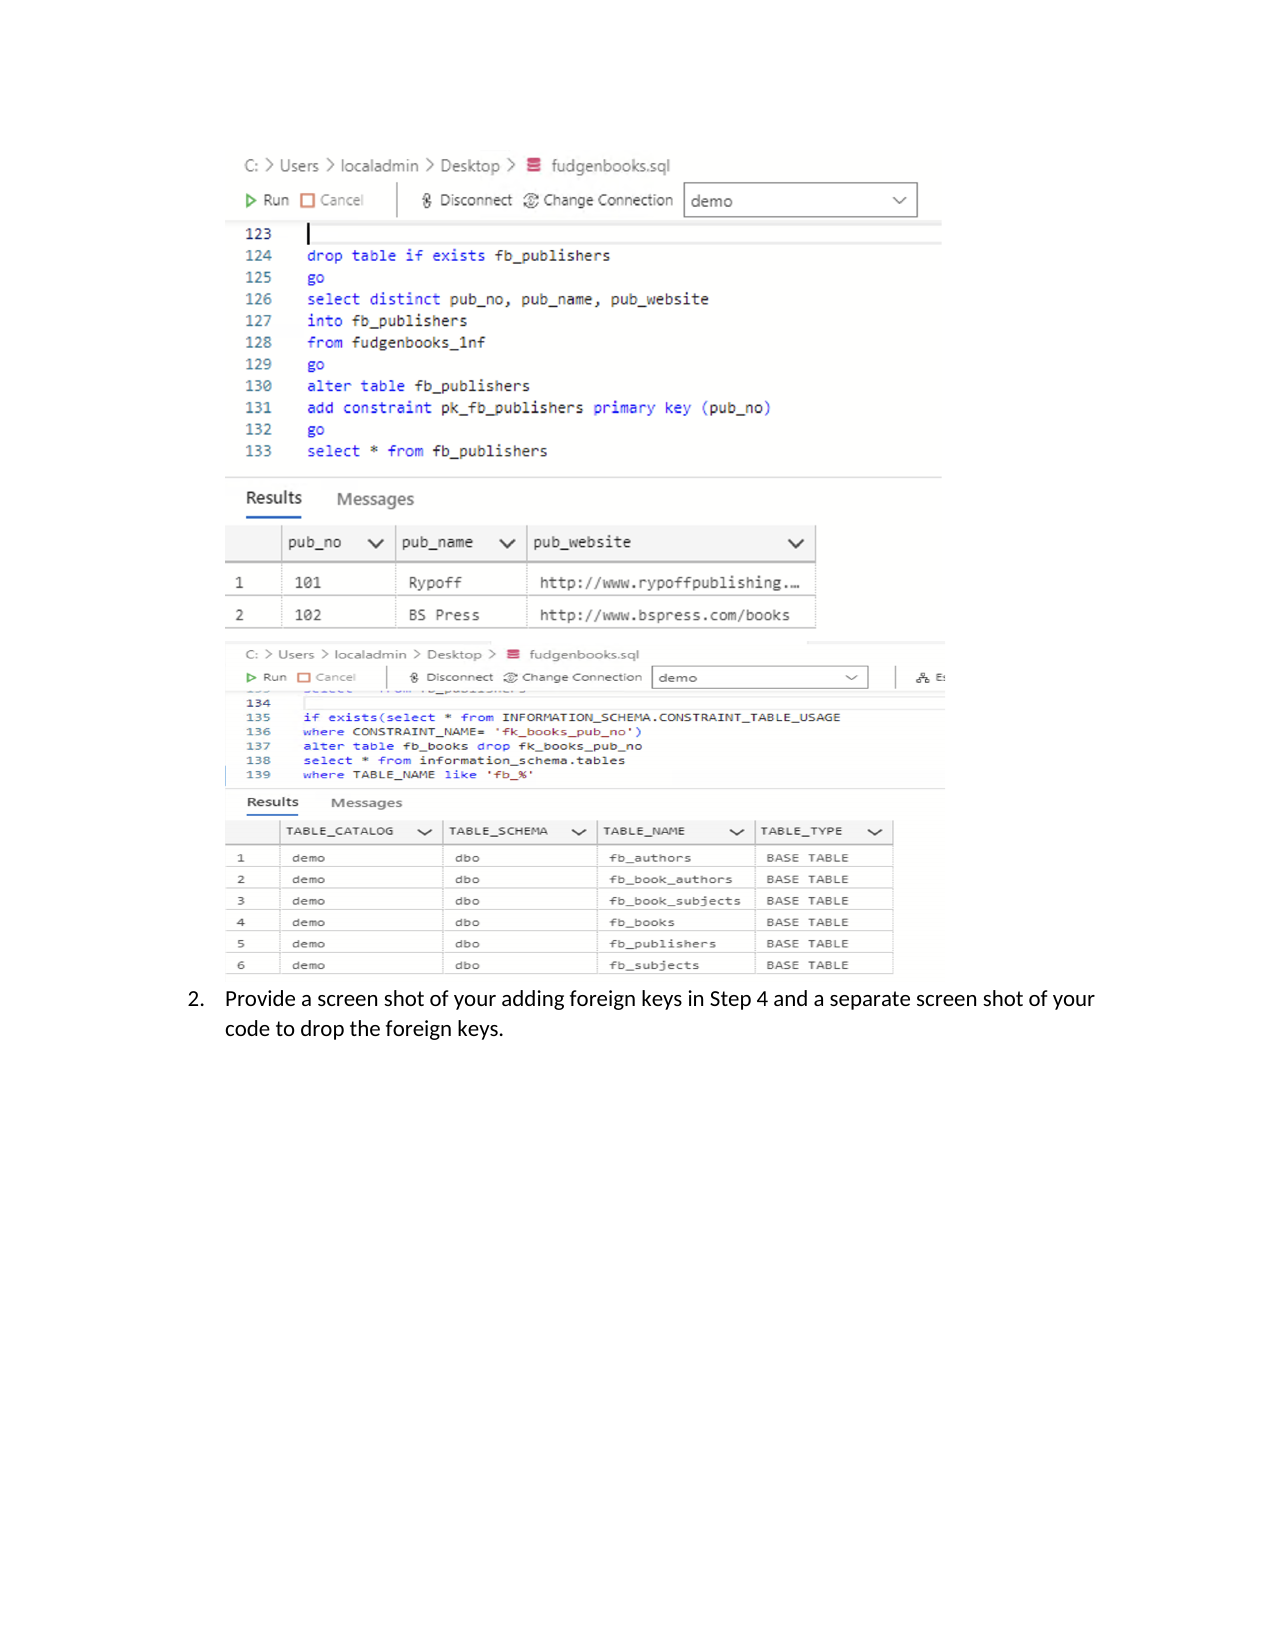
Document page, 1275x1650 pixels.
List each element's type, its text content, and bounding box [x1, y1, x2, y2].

picture [225, 150, 942, 639]
list Provide a screen shot of your adding foreign keys in Step 4 and a separate screen shot of your code to drop the foreign keys. [187, 984, 1125, 1042]
picture [225, 641, 946, 982]
